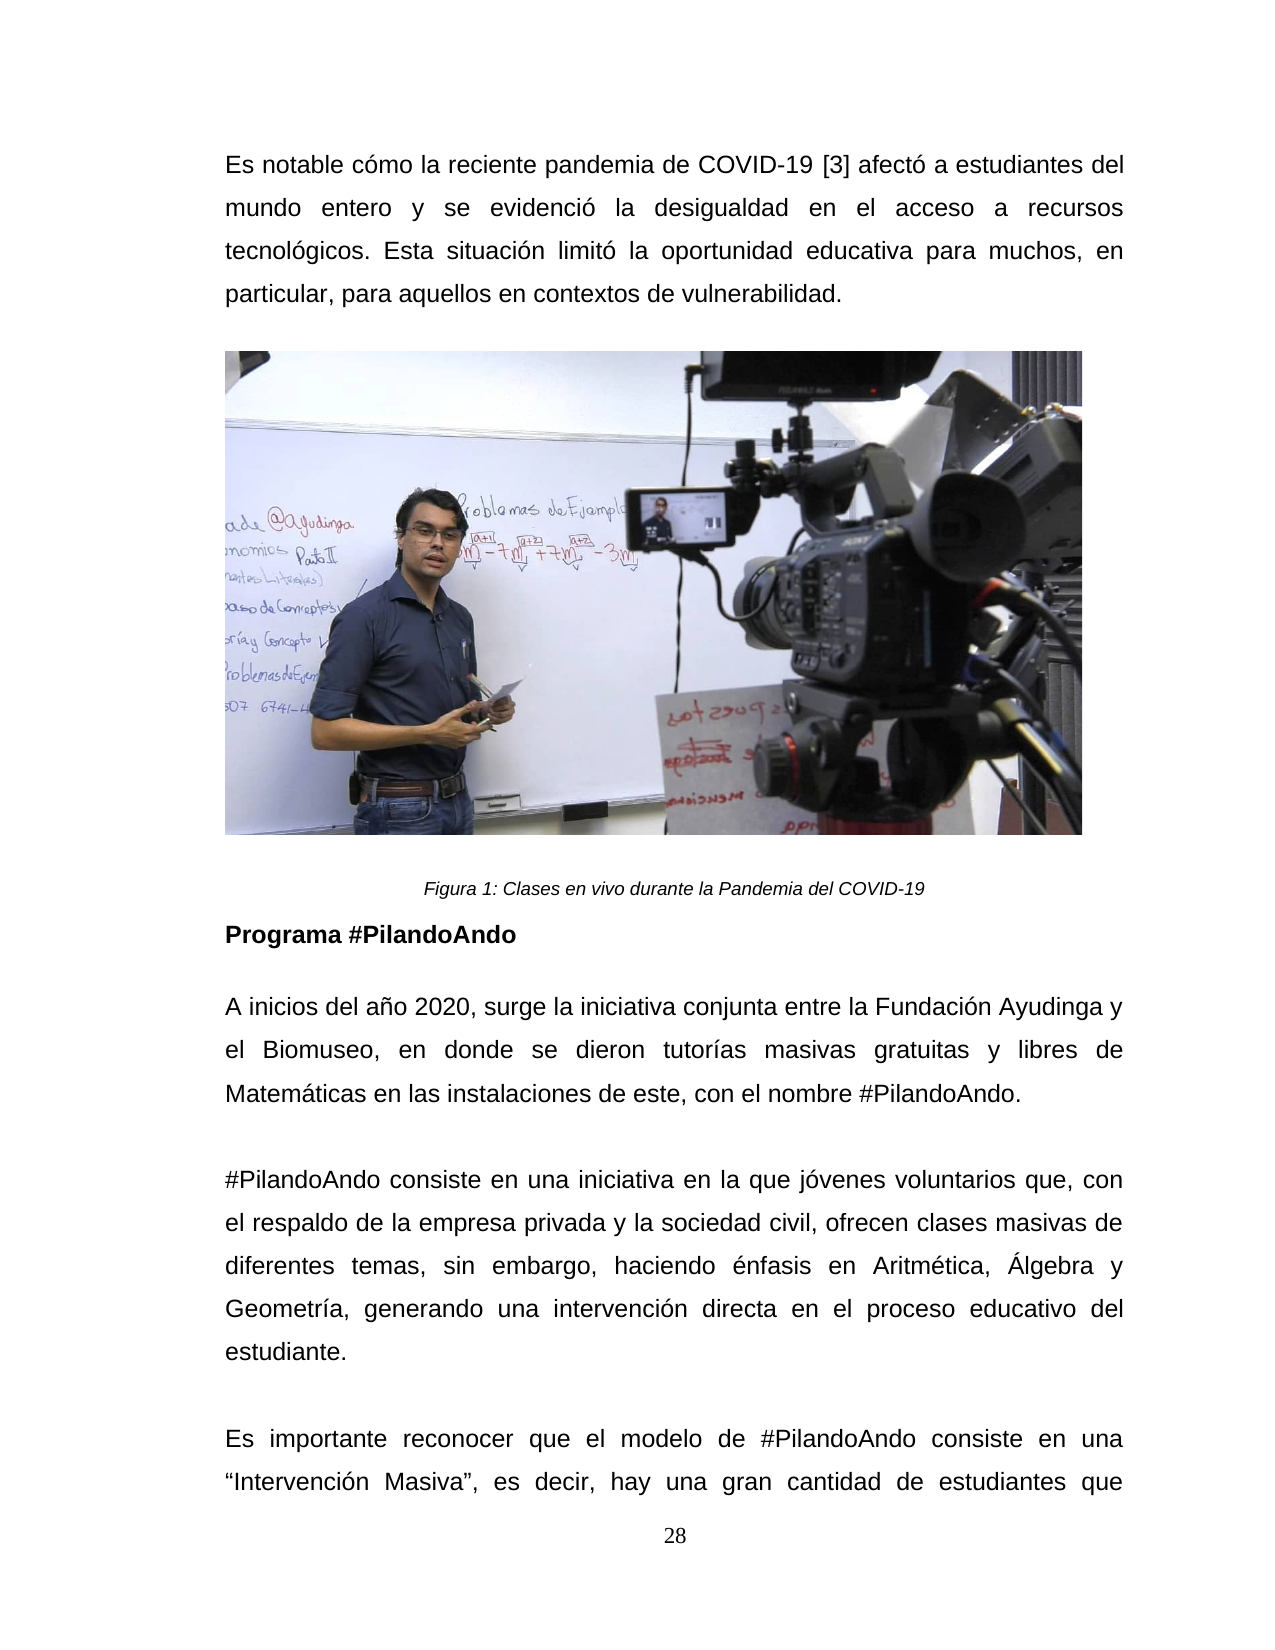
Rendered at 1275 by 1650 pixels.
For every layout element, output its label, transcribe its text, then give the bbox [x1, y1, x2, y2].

text #PilandoAndo consiste en una iniciativa en la que jóvenes voluntarios que, con el respaldo de la empresa privada y la sociedad civil, ofrecen clases masivas de diferentes temas, sin embargo, haciendo énfasis en Aritmética, Álgebra y Geometría, generando una intervención directa en el proceso educativo del estudiante. [225, 1165, 1125, 1366]
picture [225, 351, 1083, 835]
text A inicios del año 2020, surge la iniciativa conjunta entre la Fundación Ayudinga y el Biomuseo, en donde se dieron tutorías masivas gratuitas y libres de Matemáticas en las instalaciones de este, con el nombre #PilandoAndo. [225, 992, 1125, 1107]
text Es notable cómo la reciente pandemia de COVID-19 afectó a estudiantes del mundo entero y se evidenció la desigualdad en el acceso a recursos tecnológicos. Esta situación limitó la oportunidad educativa para muchos, en particular, para aquellos en contextos de vulnerabilidad. [225, 150, 1125, 308]
text Figura 1: Clases en vivo durante la Pandemia del COVID-19 [225, 878, 1125, 899]
subtitle Programa #PilandoAndo [225, 920, 1125, 949]
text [225, 1423, 1125, 1495]
